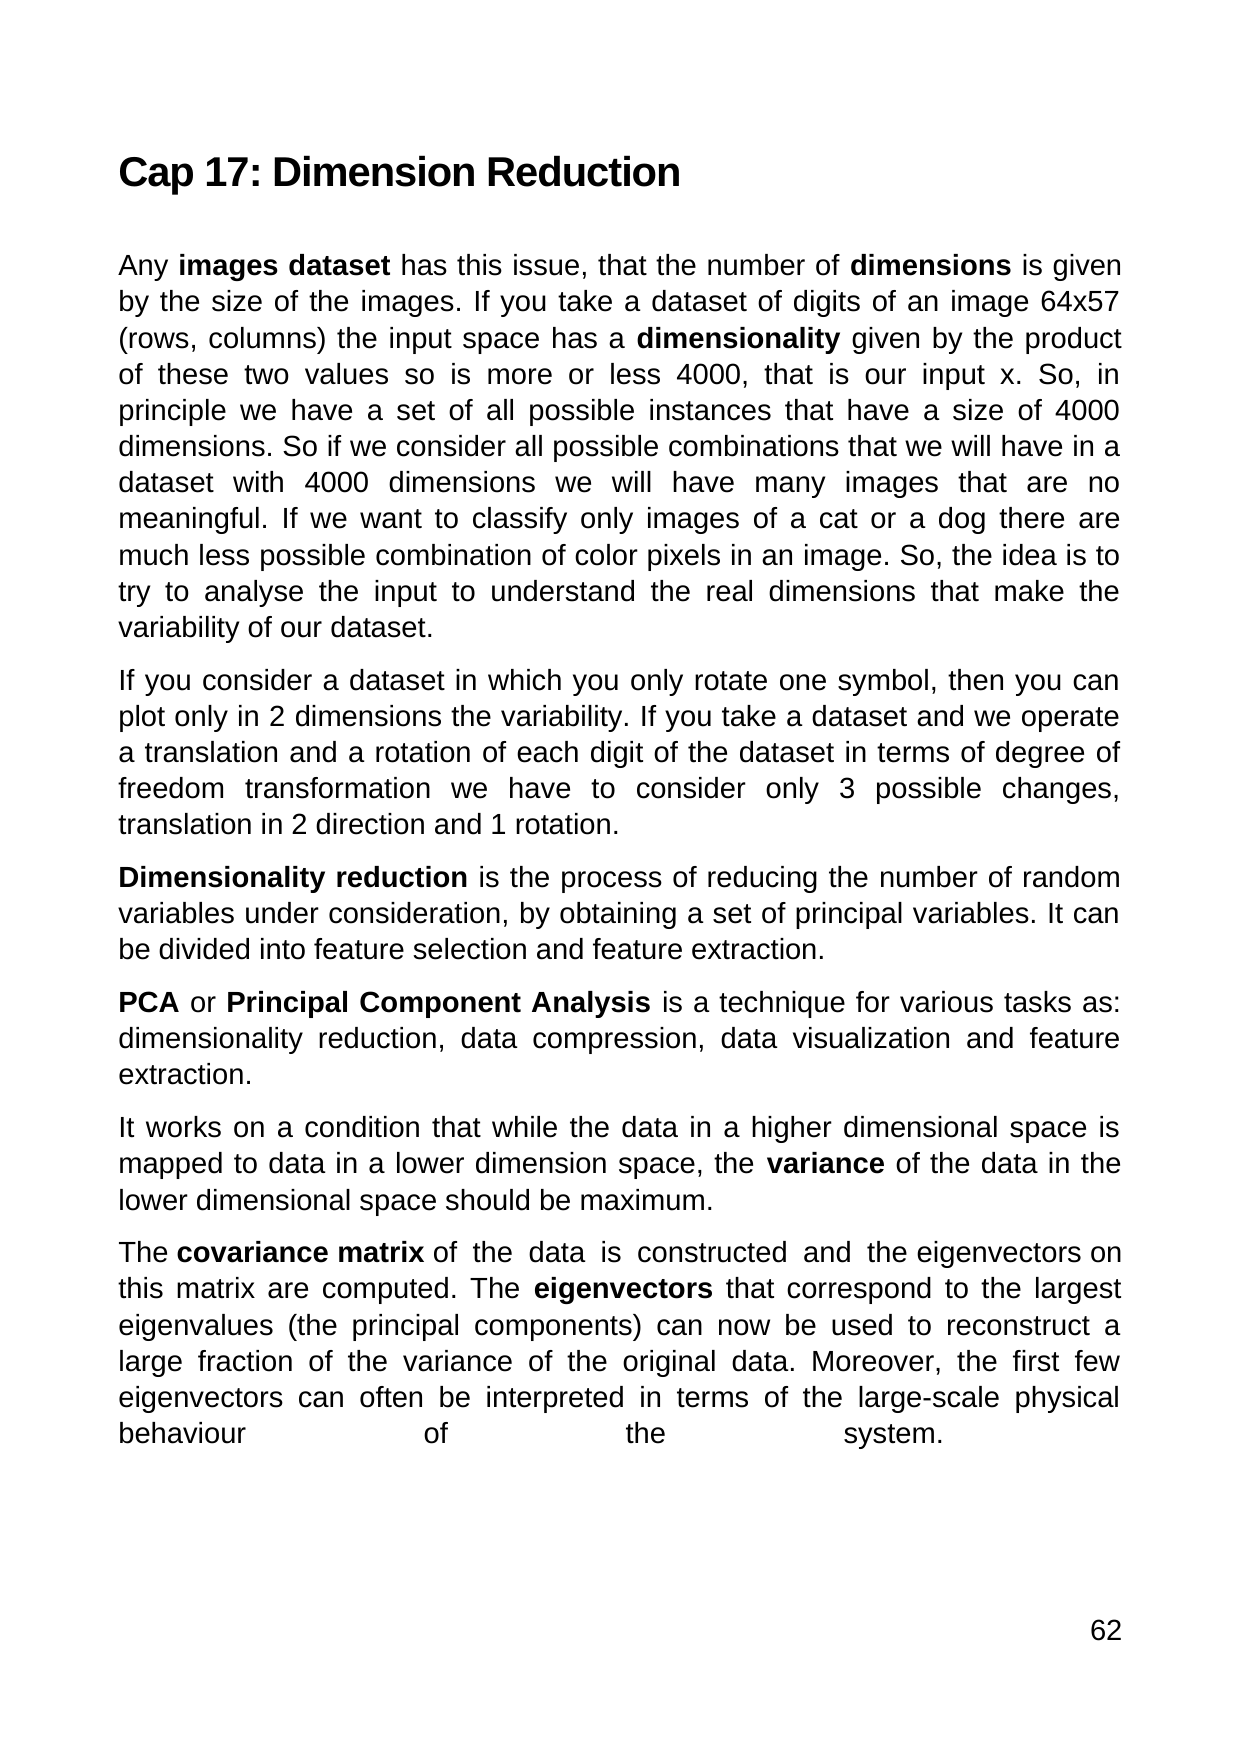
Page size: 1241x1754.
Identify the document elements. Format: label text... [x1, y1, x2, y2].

text It works on a condition that while the data in a higher dimensional space is mapped to data in a lower dimension space, the variance of the data in the lower dimensional space should be maximum. [118, 1180, 1122, 1216]
text Dimensionality reduction is the process of reducing the number of random variables under consideration, by obtaining a set of principal variables. It can be divided into feature selection and feature extraction. [118, 930, 1122, 966]
text Any images dataset has this issue, that the number of dimensions is given by the size of the images. If you take a dataset of digits of an image 64x57 (rows, columns) the input space has a dimensionality given by the product of these two values so is more or less 4000, that is our input x. So, in principle we have a set of all possible instances that have a size of 4000 dimensions. So if we consider all possible combinations that we will have in a dataset with 4000 dimensions we will have many images that are no meaningful. If we want to classify only images of a cat or a dog there are much less possible combination of color pixels in an image. So, the idea is to try to analyse the input to understand the real dimensions that make the variability of our dataset. [118, 248, 1122, 643]
text The covariance matrix of the data is constructed and the eigenvectors on this matrix are computed. The eigenvectors that correspond to the largest eigenvalues (the principal components) can now be used to reconstruct a large fraction of the variance of the original data. Moreover, the first few eigenvectors can often be interpreted in terms of the large-scale physical behaviour of the system. [118, 1235, 1122, 1486]
title Cap 17: Dimension Reduction [118, 148, 1122, 196]
text PCA or Principal Component Analysis is a technique for various tasks as: dimensionality reduction, data compression, data visualization and feature extraction. [118, 985, 1122, 1091]
text Dimensionality reduction is the process of reducing the number of random variables under consideration, by obtaining a set of principal variables. It can be divided into feature selection and feature extraction. [118, 860, 1122, 896]
text If you consider a dataset in which you only rotate one symbol, then you can plot only in 2 dimensions the variability. If you take a dataset and we operate a translation and a rotation of each digit of the dataset in terms of degree of freedom transformation we have to consider only 3 possible changes, translation in 2 direction and 1 rotation. [118, 663, 1122, 841]
